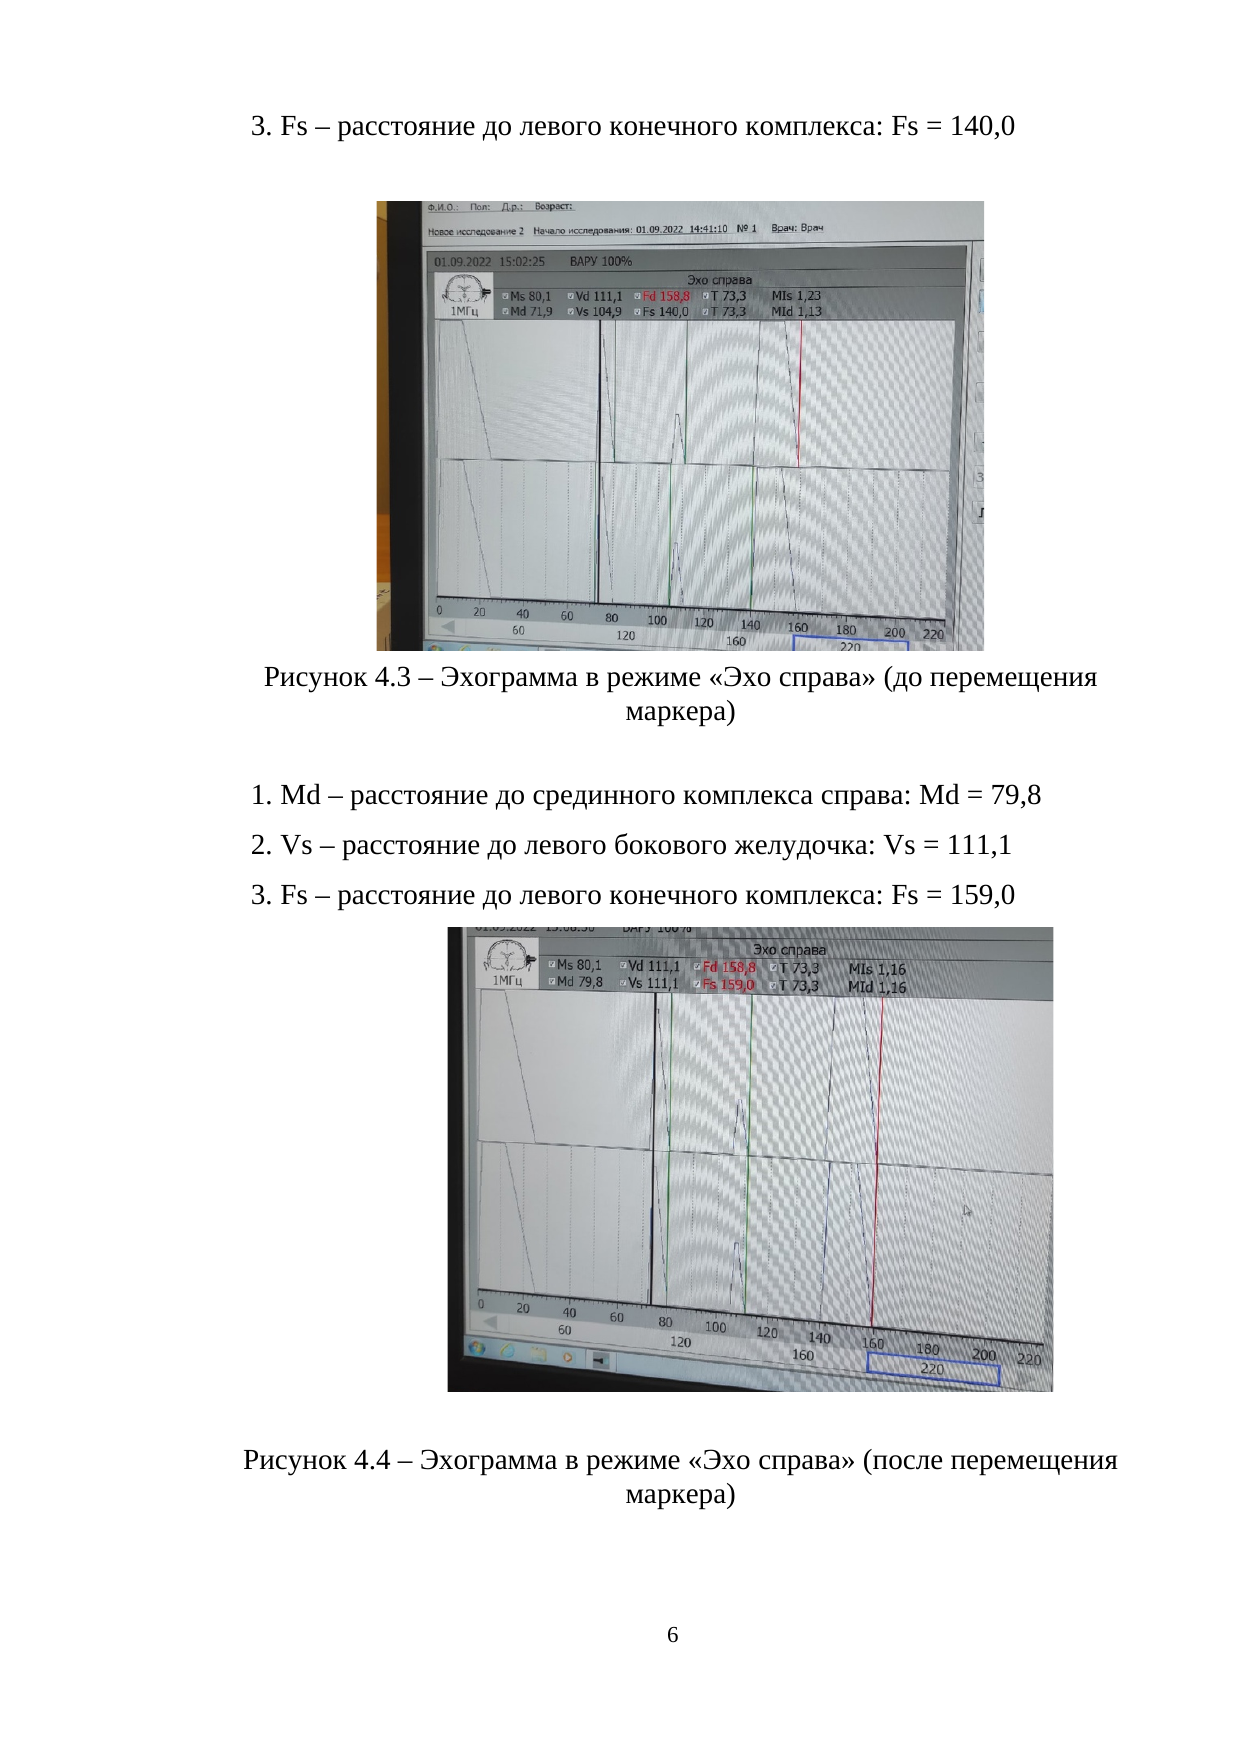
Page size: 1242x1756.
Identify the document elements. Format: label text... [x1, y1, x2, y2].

list Fs – расстояние до левого конечного комплекса: Fs = 140,0 [251, 108, 1221, 142]
text Рисунок 4.3 – Эхограмма в режиме «Эхо справа» (до перемещения маркера) [231, 659, 1129, 726]
picture [376, 201, 985, 651]
list Md – расстояние до срединного комплекса справа: Md = 79,8 [251, 777, 1221, 811]
text Рисунок 4.4 – Эхограмма в режиме «Эхо справа» (после перемещения маркера) [231, 1442, 1129, 1509]
list Fs – расстояние до левого конечного комплекса: Fs = 159,0 [251, 877, 1221, 911]
list Vs – расстояние до левого бокового желудочка: Vs = 111,1 [251, 827, 1221, 861]
picture [447, 927, 1054, 1392]
